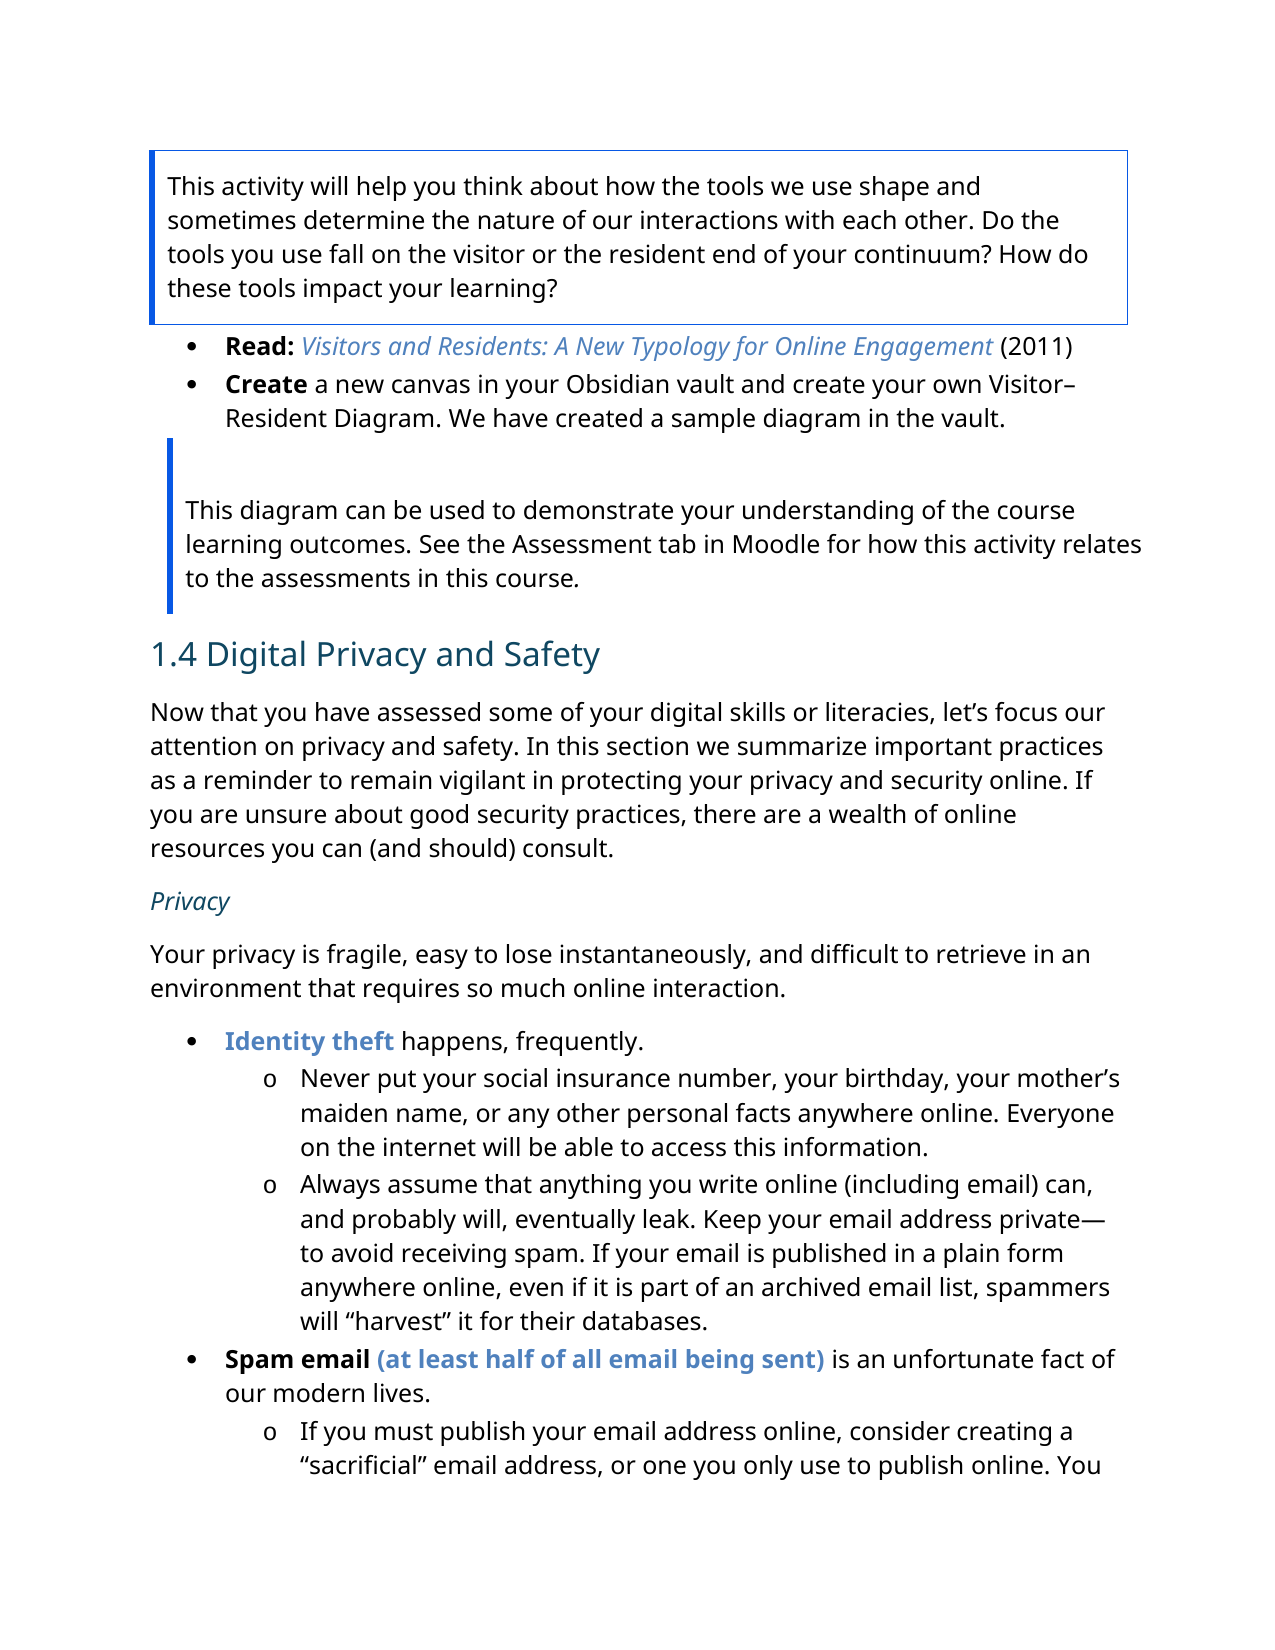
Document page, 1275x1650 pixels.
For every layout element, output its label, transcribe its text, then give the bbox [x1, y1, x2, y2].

subtitle Privacy [150, 883, 1125, 918]
list Always assume that anything you write online (including email) can, and probably will, eventually leak. Keep your email address private—to avoid receiving spam. If your email is published in a plain form anywhere online, even if it is part of an archived email list, spammers will “harvest” it for their databases. [262, 1167, 1125, 1338]
list Spam email (at least half of all email being sent) is an unfortunate fact of our modern lives. [187, 1341, 1125, 1409]
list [262, 1413, 1125, 1482]
list Identity theft happens, frequently. [187, 1023, 1125, 1057]
text Now that you have assessed some of your digital skills or literacies, let’s focus our attention on privacy and safety. In this section we summarize important practices as a reminder to remain vigilant in protecting your privacy and security online. If you are unsure about good security practices, there are a wealth of online resources you can (and should) consult. [150, 694, 1125, 865]
list Never put your social insurance number, your birthday, your mother’s maiden name, or any other personal facts anywhere online. Everyone on the internet will be able to access this information. [262, 1061, 1125, 1163]
subtitle 1.4 Digital Privacy and Safety [150, 630, 1125, 676]
text Your privacy is fragile, easy to lose instantaneously, and difficult to retrieve in an environment that requires so much online interaction. [150, 936, 1125, 1004]
